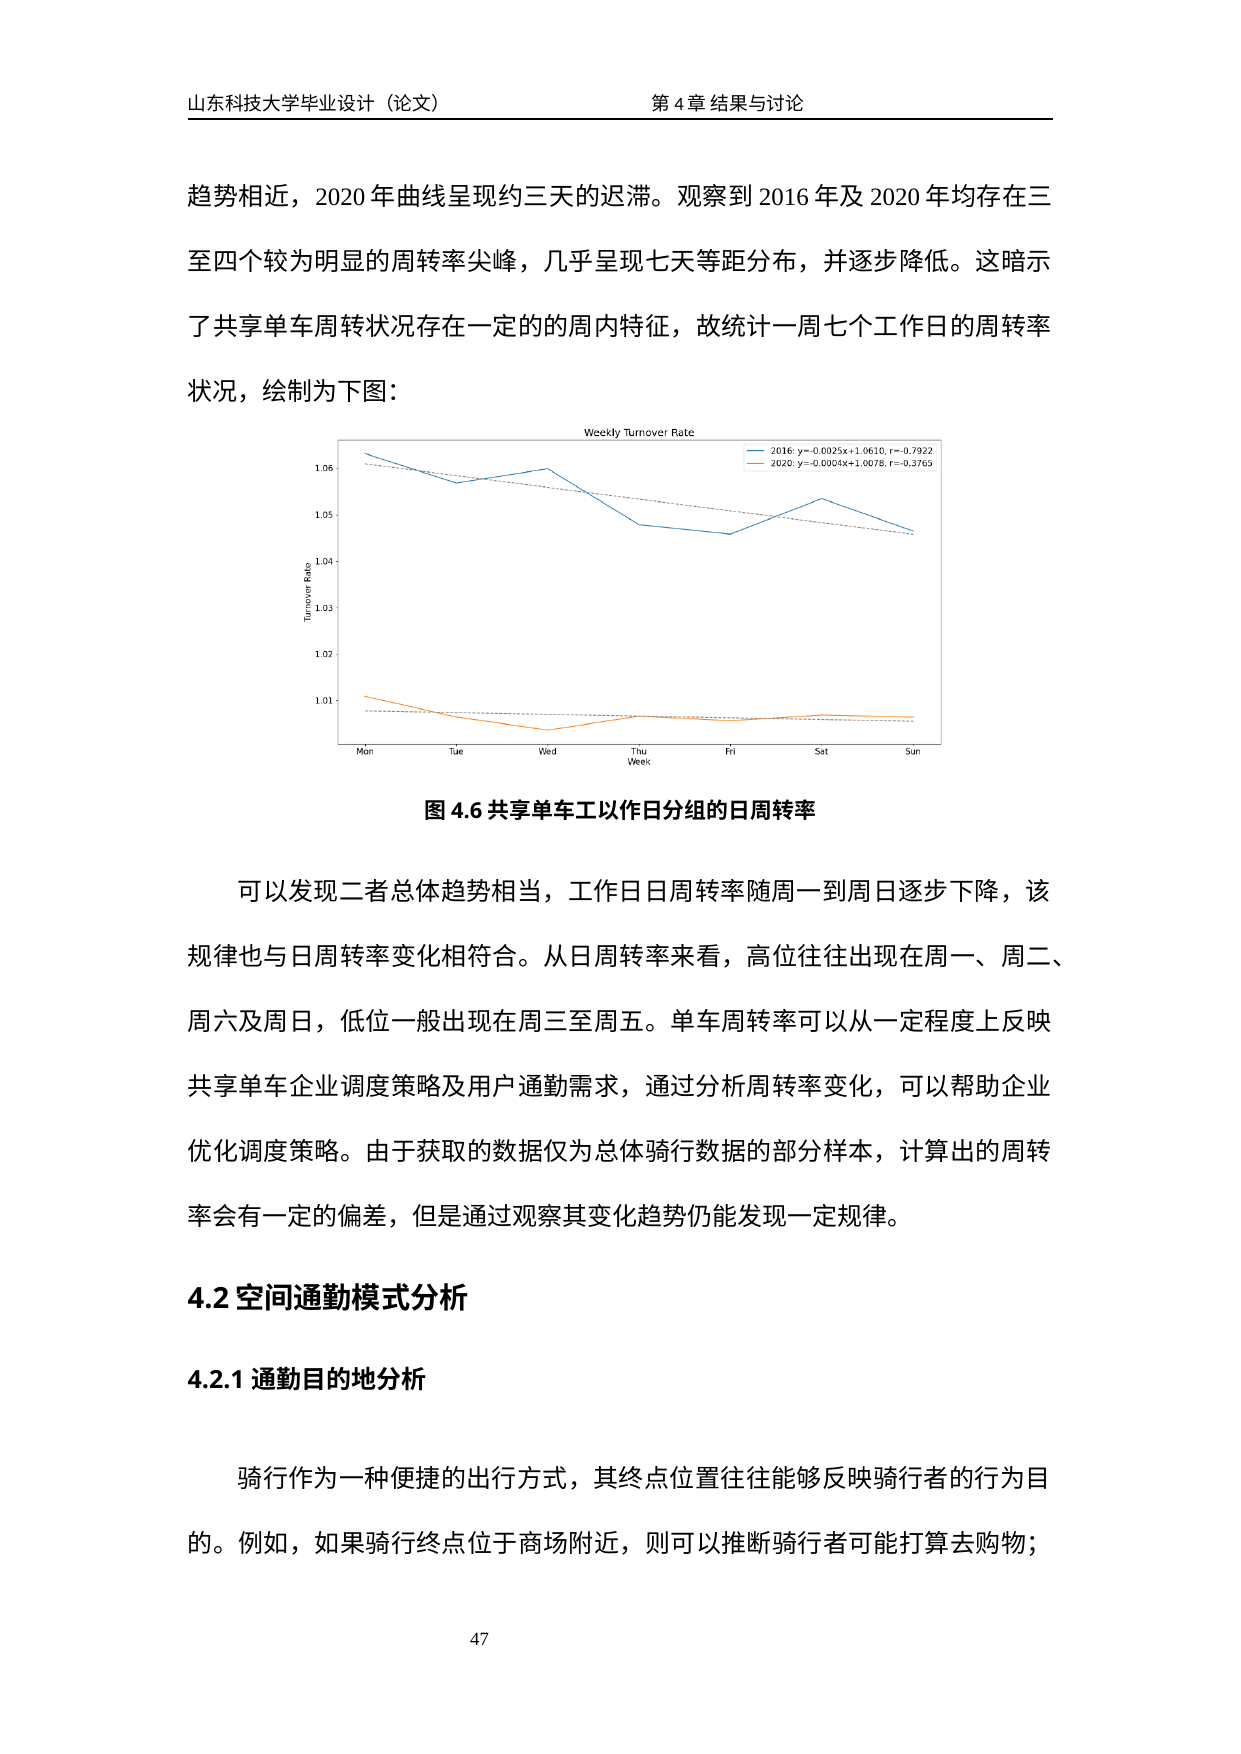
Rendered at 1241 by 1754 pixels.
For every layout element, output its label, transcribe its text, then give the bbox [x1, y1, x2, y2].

picture [294, 422, 946, 772]
list 4.2空间通勤模式分析 [187, 1264, 1053, 1329]
text 图4.6 共享单车工以作日分组的日周转率 [187, 793, 1053, 825]
text 4.2.1 通勤目的地分析 [187, 1345, 1053, 1410]
text 可以发现二者总体趋势相当，工作日日周转率随周一到周日逐步下降，该规律也与日周转率变化相符合。从日周转率来看，高位往往出现在周一、周二、周六及周日，低位一般出现在周三至周五。单车周转率可以从一定程度上反映共享单车企业调度策略及用户通勤需求，通过分析周转率变化，可以帮助企业优化调度策略。由于获取的数据仅为总体骑行数据的部分样本，计算出的周转率会有一定的偏差，但是通过观察其变化趋势仍能发现一定规律。 [187, 857, 1053, 1247]
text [187, 1444, 1053, 1574]
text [187, 162, 1053, 422]
